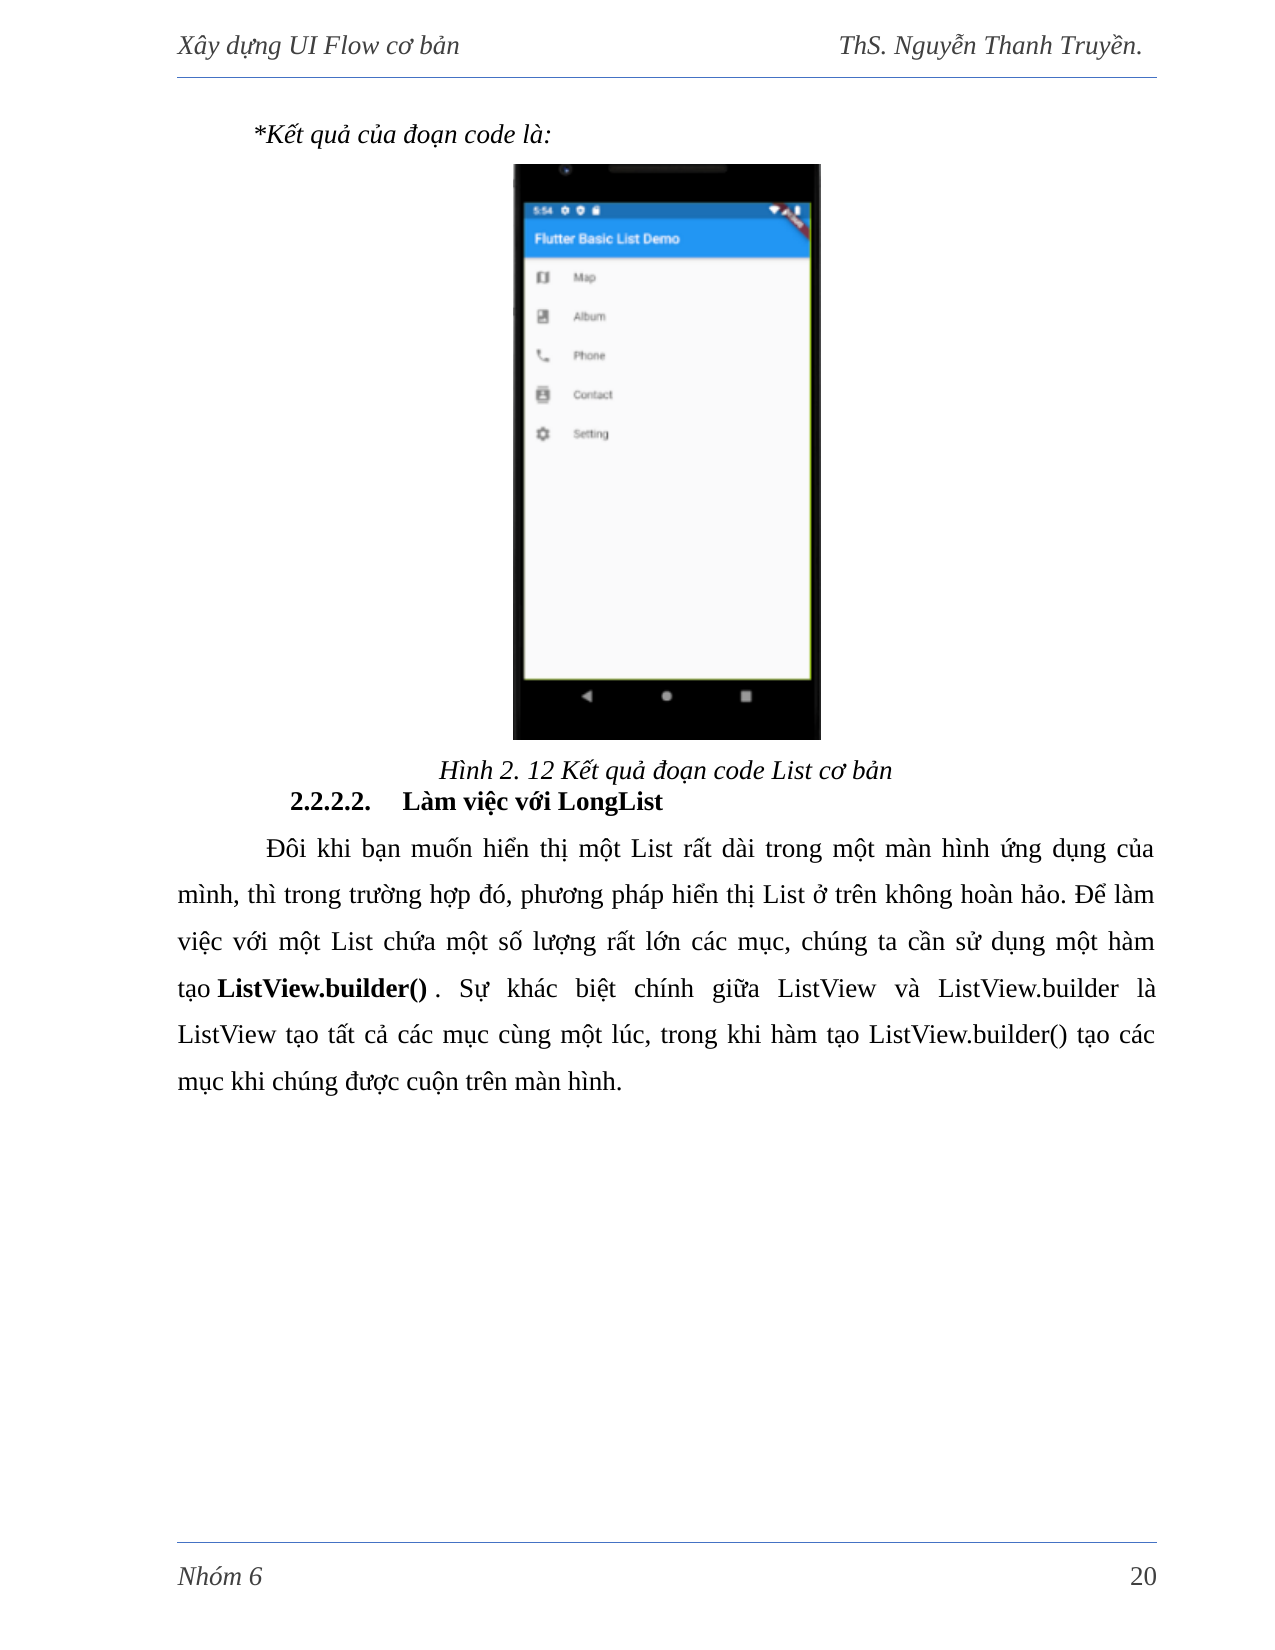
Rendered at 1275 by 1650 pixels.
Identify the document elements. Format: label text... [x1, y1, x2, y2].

text Đôi khi bạn muốn hiển thị một List rất dài trong một màn hình ứng dụng của mình, thì trong trường hợp đó, phương pháp hiển thị List ở trên không hoàn hảo. Để làm việc với một List chứa một số lượng rất lớn các mục, chúng ta cần sử dụng một hàm tạo ListView.builder() . Sự khác biệt chính giữa ListView và ListView.builder là ListView tạo tất cả các mục cùng một lúc, trong khi hàm tạo ListView.builder() tạo các mục khi chúng được cuộn trên màn hình. [177, 832, 1157, 1096]
text *Kết quả của đoạn code là: [177, 118, 1157, 149]
picture [513, 164, 821, 740]
text Hình 2. 12 Kết quả đoạn code List cơ bản [177, 754, 1157, 785]
list Làm việc với LongList [290, 785, 1157, 816]
